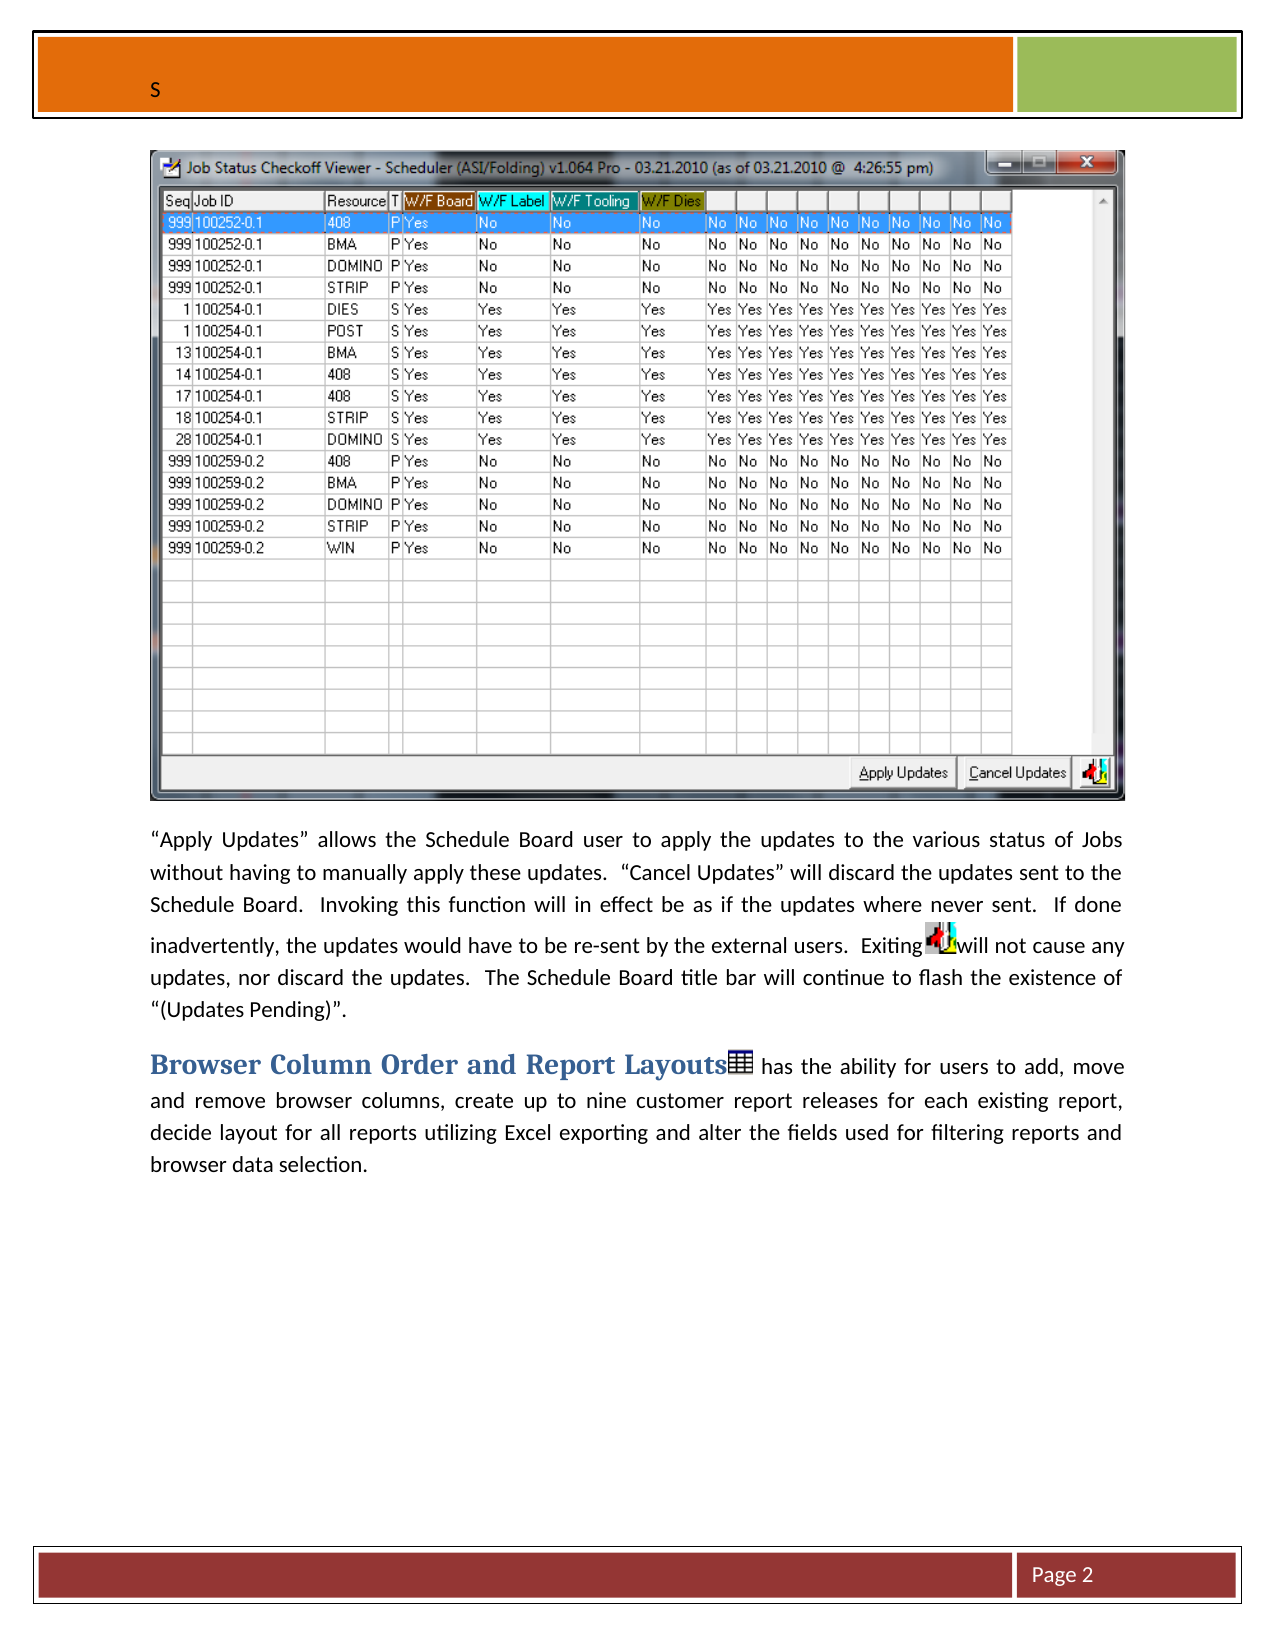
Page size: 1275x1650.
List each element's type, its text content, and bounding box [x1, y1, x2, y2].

picture [150, 150, 1125, 801]
text Browser Column Order and Report Layouts has the ability for users to add, move and remove browser columns, create up to nine customer report releases for each existing report, decide layout for all reports utilizing Excel exporting and alter the fields used for filtering reports and browser data selection. [150, 1048, 1125, 1178]
picture [728, 1049, 753, 1075]
picture [925, 922, 957, 954]
text “Apply Updates” allows the Schedule Board user to apply the updates to the various status of Jobs without having to manually apply these updates. “Cancel Updates” will discard the updates sent to the Schedule Board. Invoking this function will in effect be as if the updates where never sent. If done inadvertently, the updates would have to be re-sent by the external users. Exitingwill not cause any updates, nor discard the updates. The Schedule Board title bar will continue to flash the existence of “(Updates Pending)”. [150, 825, 1125, 1023]
